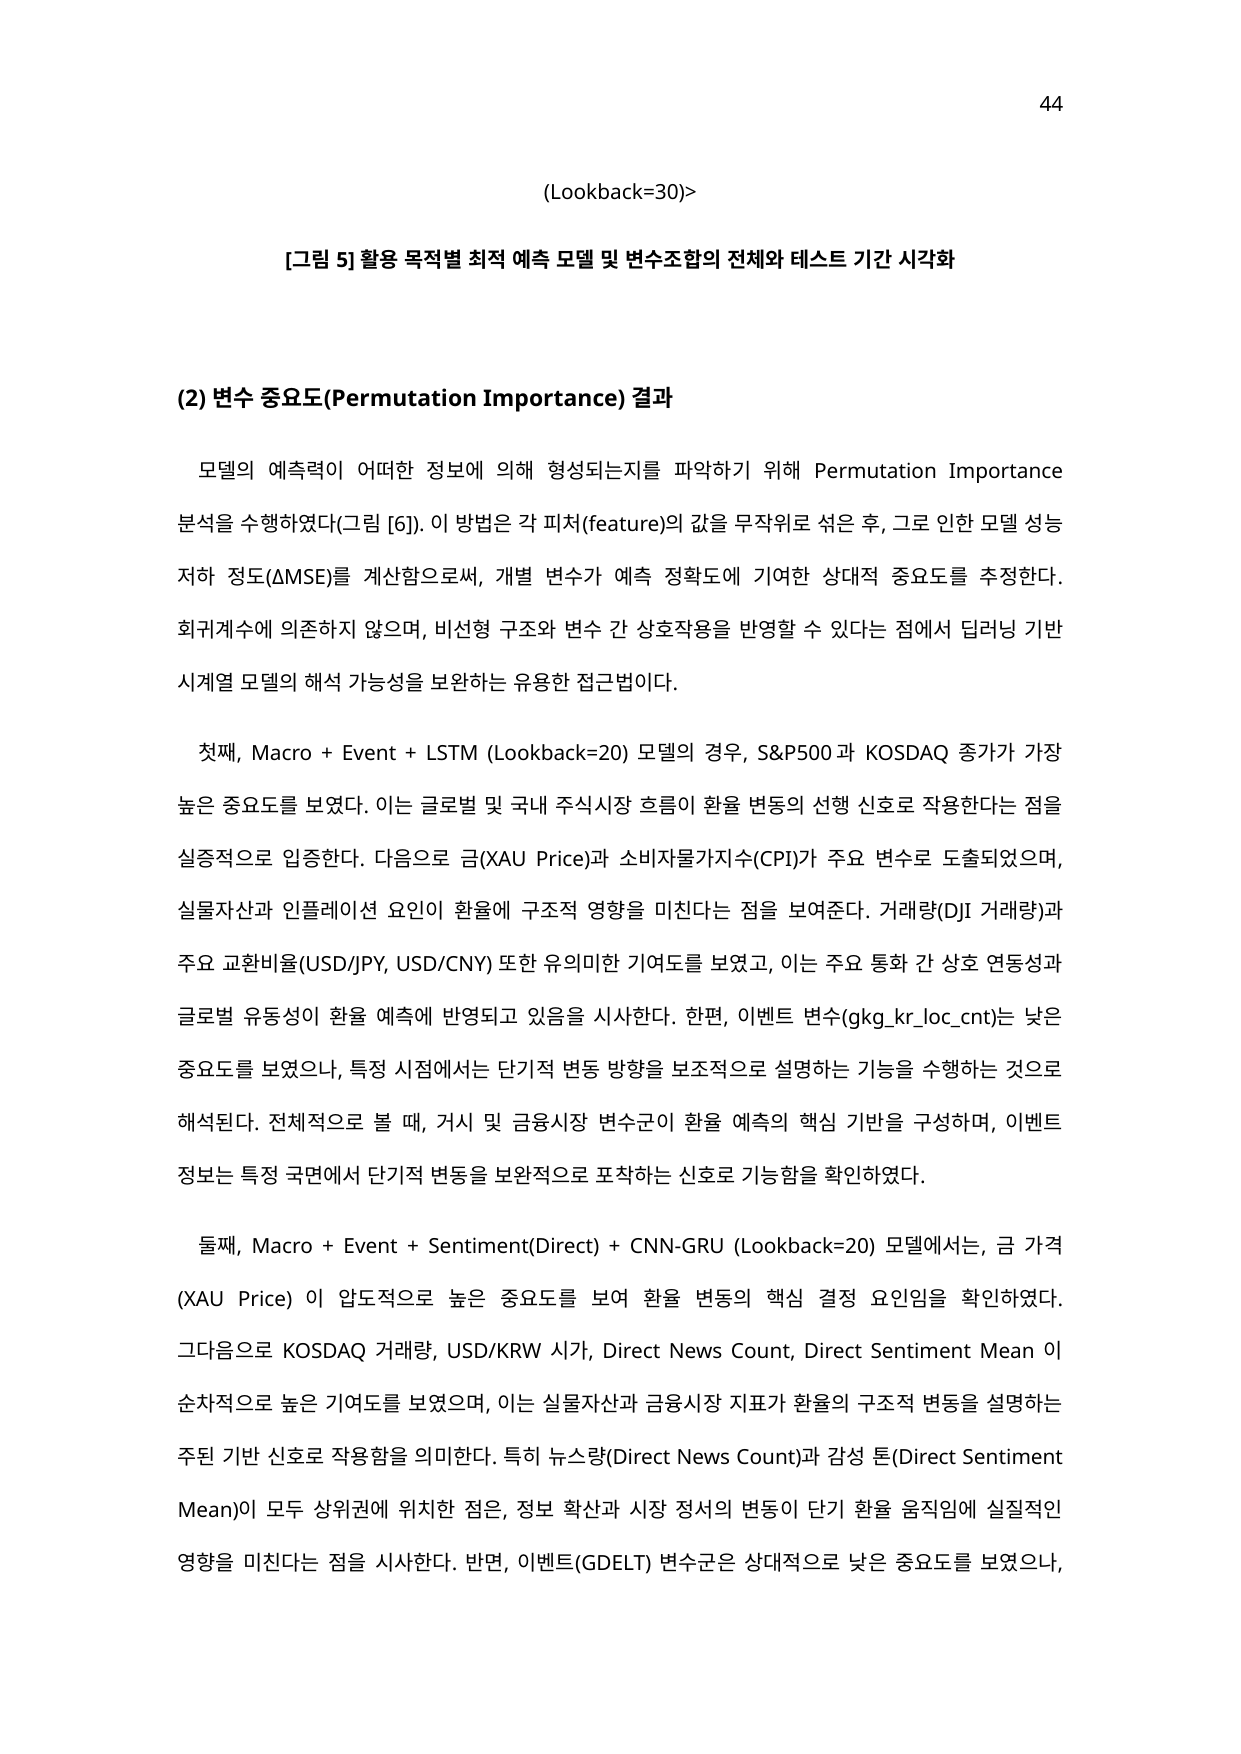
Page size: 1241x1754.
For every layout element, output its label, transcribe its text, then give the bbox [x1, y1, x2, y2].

text (2) 변수 중요도(Permutation Importance) 결과 [177, 379, 1063, 413]
text 모델의 예측력이 어떠한 정보에 의해 형성되는지를 파악하기 위해 Permutation Importance 분석을 수행하였다(그림 [6]). 이 방법은 각 피처(feature)의 값을 무작위로 섞은 후, 그로 인한 모델 성능 저하 정도(ΔMSE)를 계산함으로써, 개별 변수가 예측 정확도에 기여한 상대적 중요도를 추정한다. 회귀계수에 의존하지 않으며, 비선형 구조와 변수 간 상호작용을 반영할 수 있다는 점에서 딥러닝 기반 시계열 모델의 해석 가능성을 보완하는 유용한 접근법이다. [177, 454, 1063, 697]
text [177, 1229, 1063, 1577]
text [그림 5] 활용 목적별 최적 예측 모델 및 변수조합의 전체와 테스트 기간 시각화 [177, 243, 1063, 274]
text 첫째, Macro + Event + LSTM (Lookback=20) 모델의 경우, S&P500과 KOSDAQ 종가가 가장 높은 중요도를 보였다. 이는 글로벌 및 국내 주식시장 흐름이 환율 변동의 선행 신호로 작용한다는 점을 실증적으로 입증한다. 다음으로 금(XAU Price)과 소비자물가지수(CPI)가 주요 변수로 도출되었으며, 실물자산과 인플레이션 요인이 환율에 구조적 영향을 미친다는 점을 보여준다. 거래량(DJI 거래량)과 주요 교환비율(USD/JPY, USD/CNY) 또한 유의미한 기여도를 보였고, 이는 주요 통화 간 상호 연동성과 글로벌 유동성이 환율 예측에 반영되고 있음을 시사한다. 한편, 이벤트 변수(gkg_kr_loc_cnt)는 낮은 중요도를 보였으나, 특정 시점에서는 단기적 변동 방향을 보조적으로 설명하는 기능을 수행하는 것으로 해석된다. 전체적으로 볼 때, 거시 및 금융시장 변수군이 환율 예측의 핵심 기반을 구성하며, 이벤트 정보는 특정 국면에서 단기적 변동을 보완적으로 포착하는 신호로 기능함을 확인하였다. [177, 736, 1063, 1189]
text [177, 177, 1063, 206]
